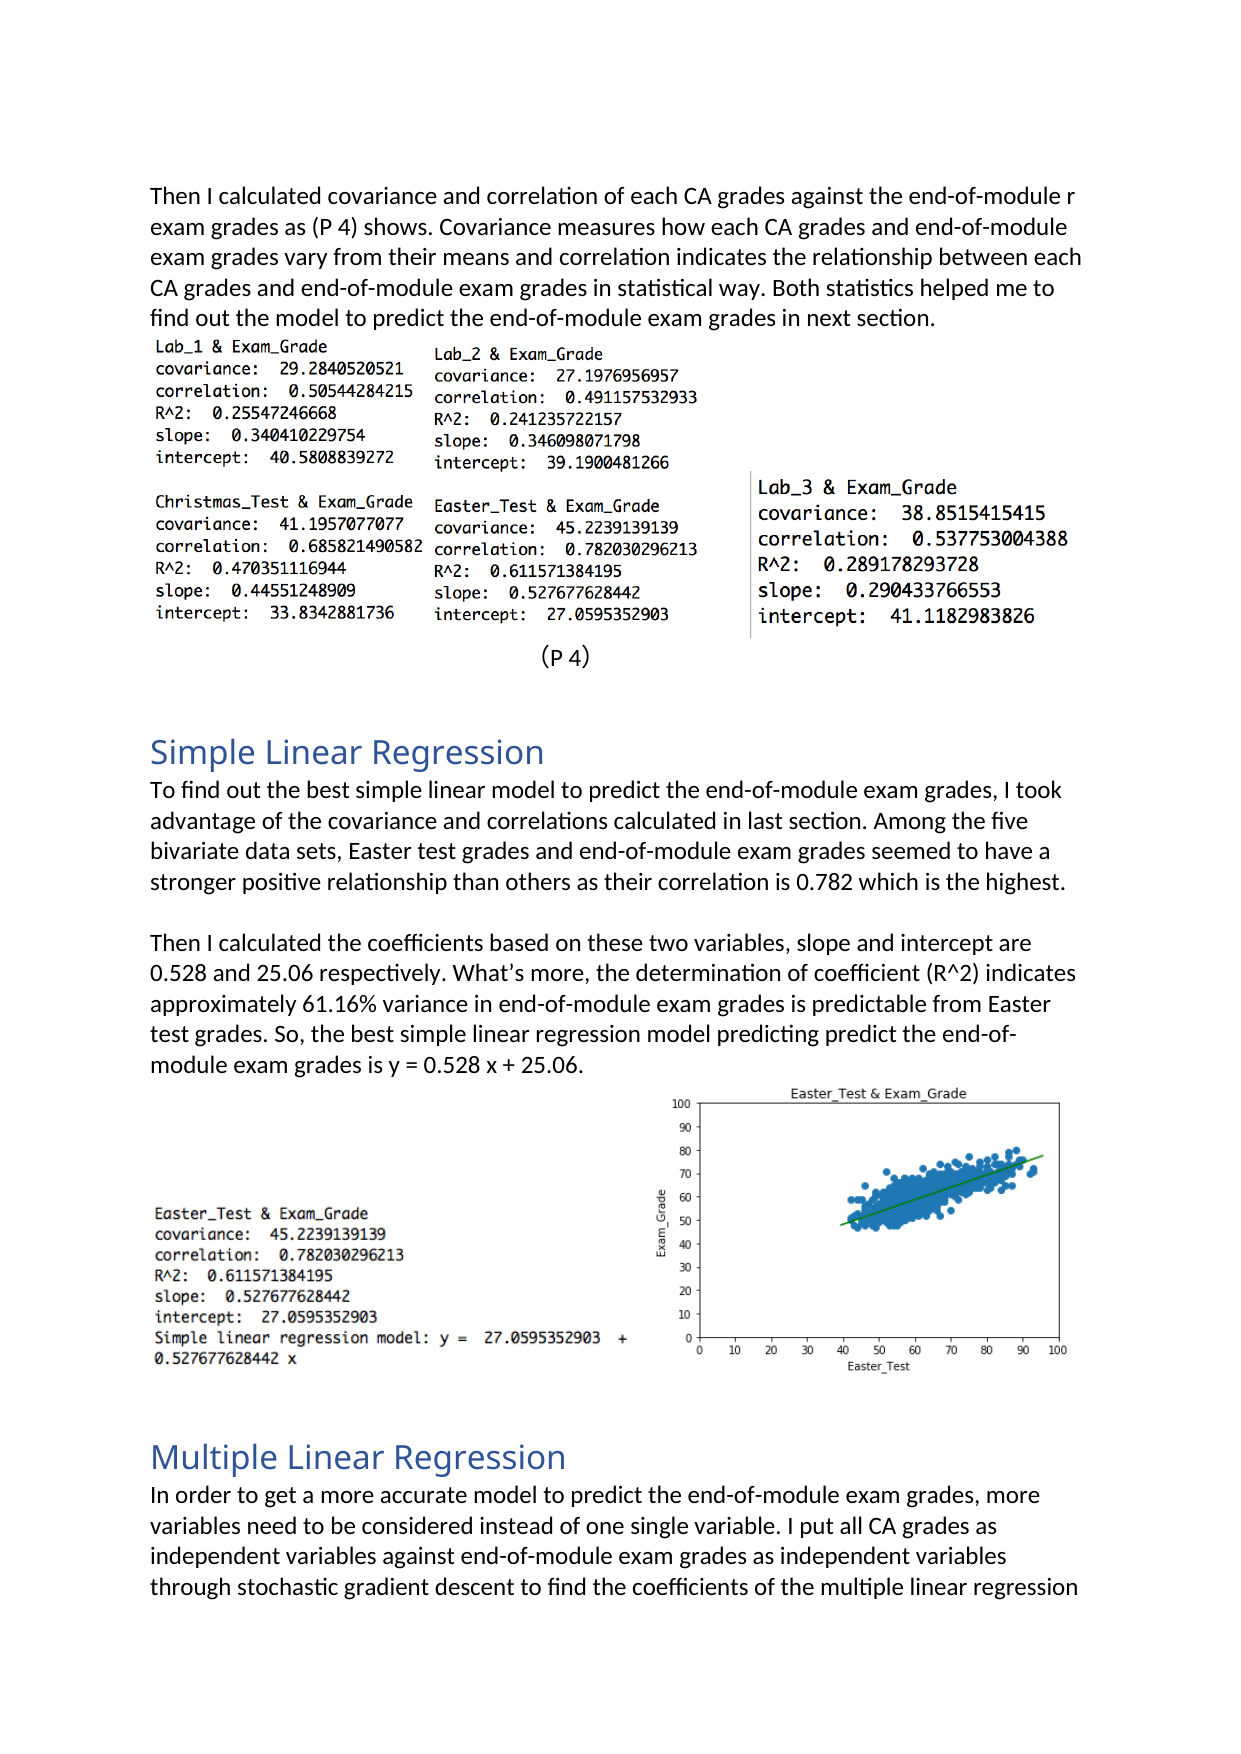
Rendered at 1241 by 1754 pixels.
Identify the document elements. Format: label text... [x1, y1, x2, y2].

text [150, 1479, 1090, 1602]
text Then I calculated covariance and correlation of each CA grades against the end-of-module r exam grades as (P 4) shows. Covariance measures how each CA grades and end-of-module exam grades vary from their means and correlation indicates the relationship between each CA grades and end-of-module exam grades in statistical way. Both statistics helped me to find out the model to predict the end-of-module exam grades in next section. [150, 181, 1090, 333]
picture [750, 471, 1073, 638]
subtitle Multiple Linear Regression [150, 1434, 1090, 1479]
text （P 4） [150, 637, 1090, 704]
picture [150, 1079, 1076, 1379]
text To find out the best simple linear model to predict the end-of-module exam grades, I took advantage of the covariance and correlations calculated in last section. Among the five bivariate data sets, Easter test grades and end-of-module exam grades seemed to have a stronger positive relationship than others as their correlation is 0.782 which is the highest. [150, 774, 1090, 896]
text Then I calculated the coefficients based on these two variables, slope and intercept are 0.528 and 25.06 respectively. What’s more, the determination of coefficient (R^2) indicates approximately 61.16% variance in end-of-module exam grades is predictable from Easter test grades. So, the best simple linear regression model predicting predict the end-of-module exam grades is y = 0.528 x + 25.06. [150, 927, 1090, 1079]
subtitle Simple Linear Regression [150, 729, 1090, 774]
picture [150, 333, 710, 638]
